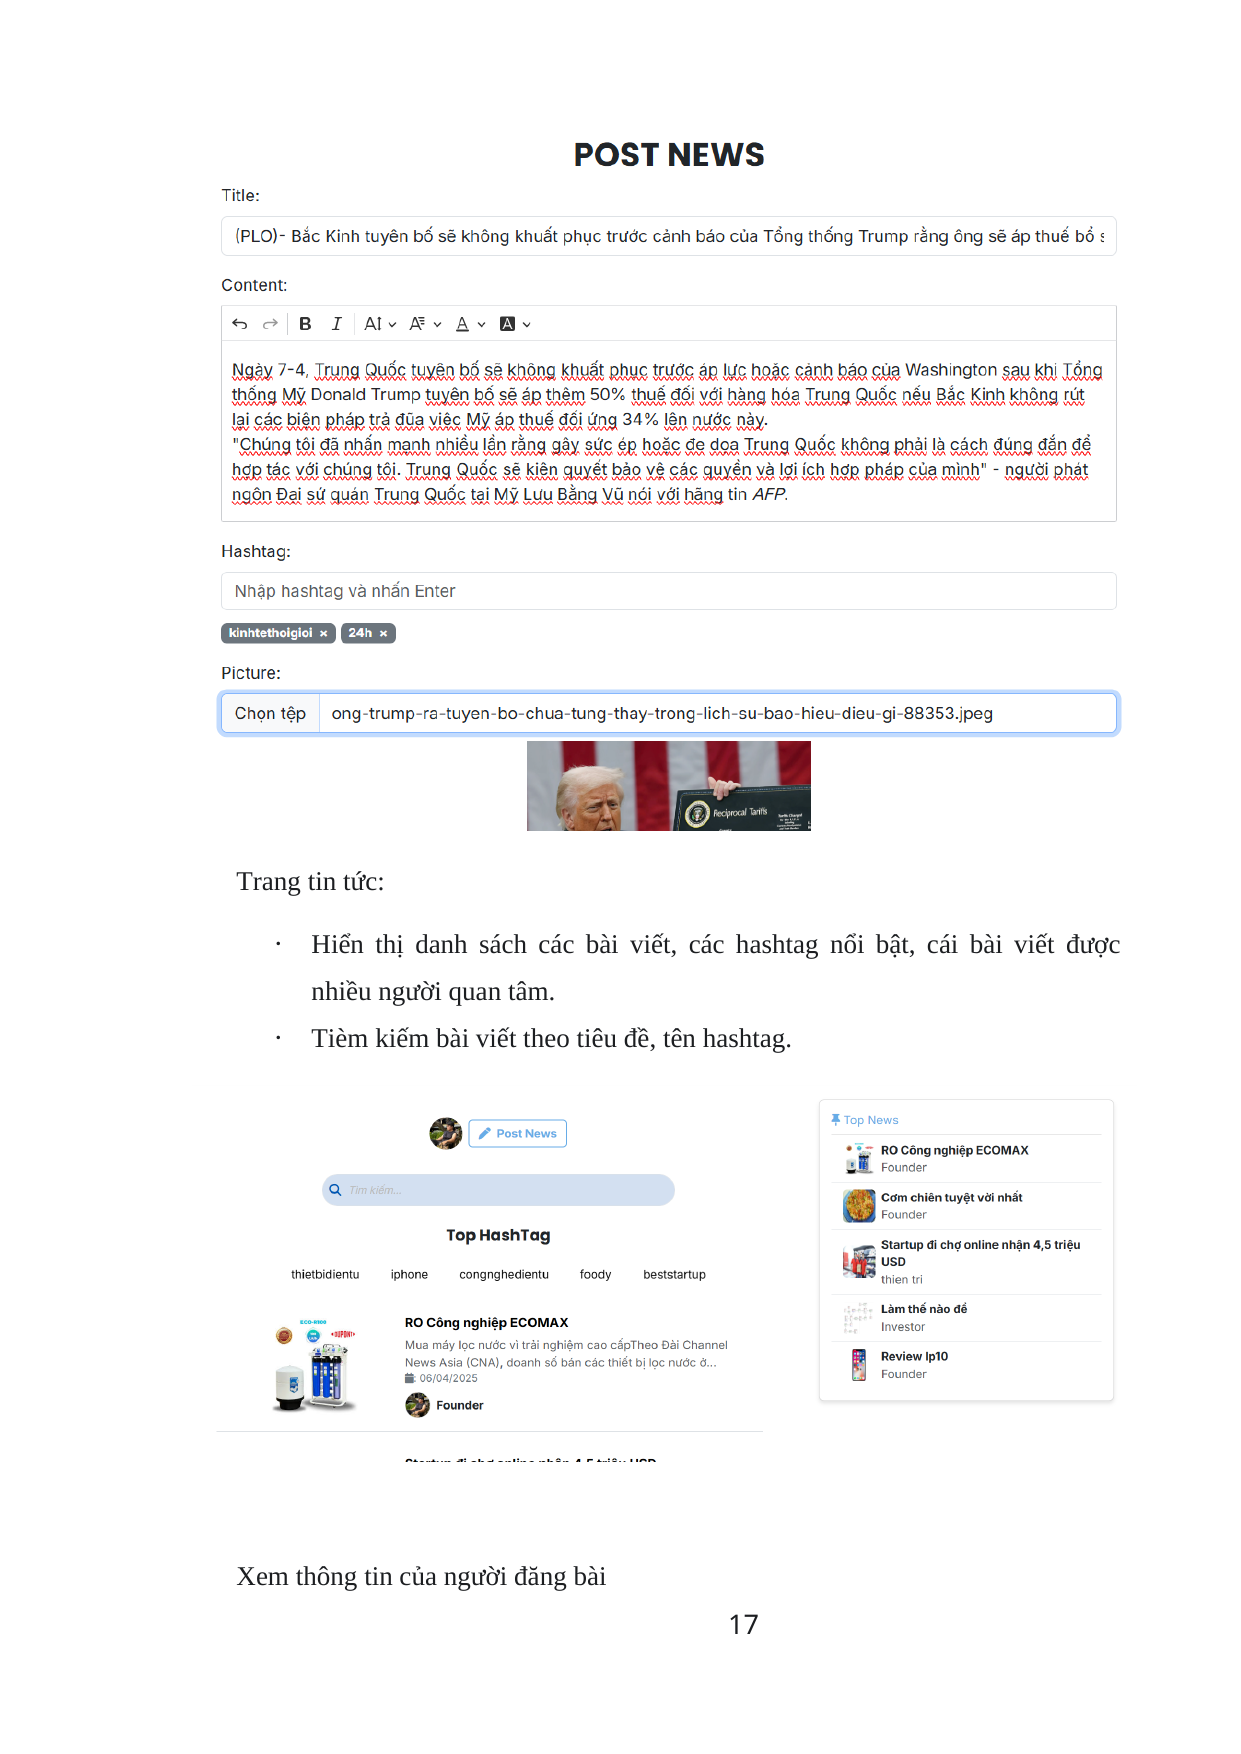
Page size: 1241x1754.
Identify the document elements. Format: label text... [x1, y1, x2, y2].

picture [192, 1085, 1137, 1462]
text Xem thông tin của người đăng bài [236, 1560, 1122, 1591]
text Trang tin tức: [236, 865, 1122, 896]
picture [192, 118, 1137, 831]
list Hiển thị danh sách các bài viết, các hashtag nổi bật, cái bài viết được nhiều người quan tâm. [274, 929, 1122, 1007]
list Tièm kiếm bài viết theo tiêu đề, tên hashtag. [274, 1022, 1122, 1053]
